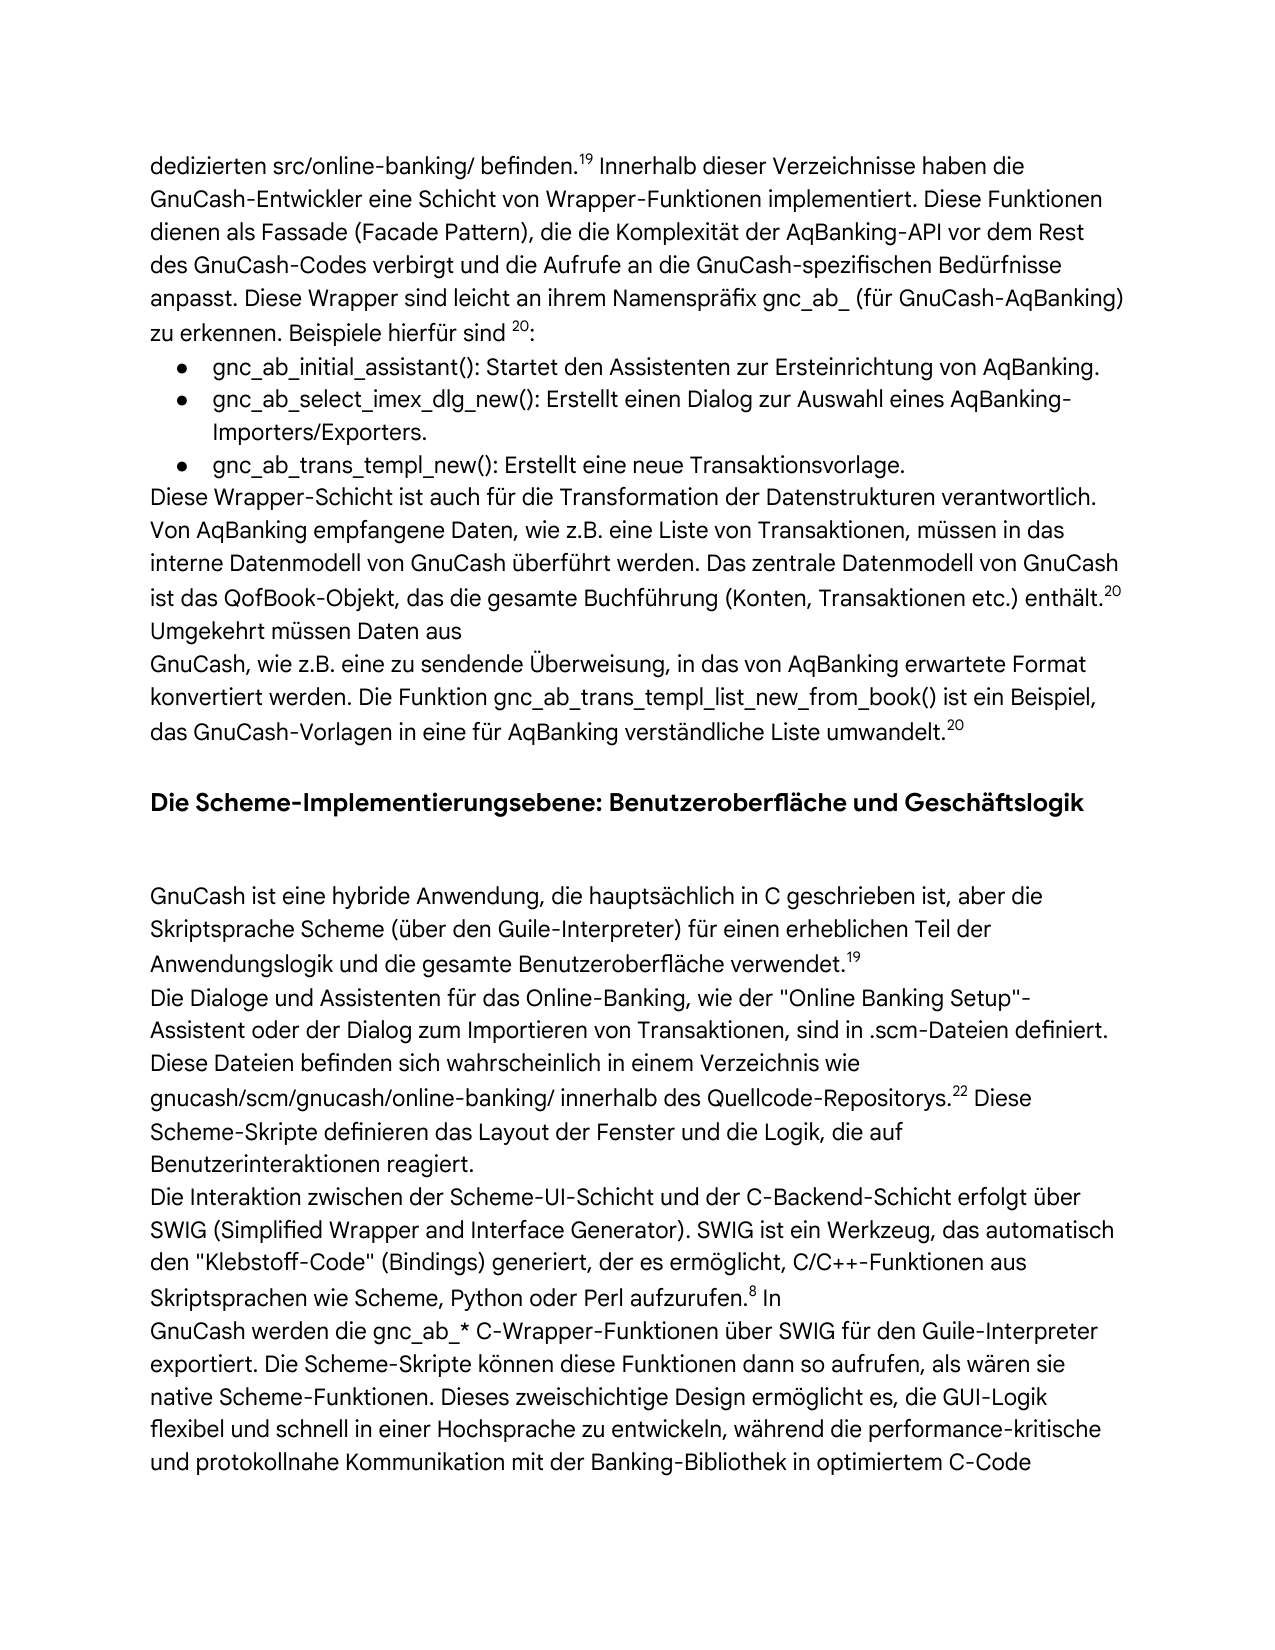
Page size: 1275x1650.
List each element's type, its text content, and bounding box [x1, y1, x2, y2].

list gnc_ab_select_imex_dlg_new(): Erstellt einen Dialog zur Auswahl eines AqBanking-Importers/Exporters. [175, 385, 1125, 447]
subtitle Die Scheme-Implementierungsebene: Benutzeroberfläche und Geschäftslogik [150, 787, 1125, 819]
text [150, 150, 1125, 181]
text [150, 1317, 1125, 1477]
text GnuCash ist eine hybride Anwendung, die hauptsächlich in C geschrieben ist, aber die Skriptsprache Scheme (über den Guile-Interpreter) für einen erheblichen Teil der Anwendungslogik und die gesamte Benutzeroberfläche verwendet.19 [150, 882, 1125, 979]
text Diese Wrapper-Schicht ist auch für die Transformation der Datenstrukturen verantwortlich. Von AqBanking empfangene Daten, wie z.B. eine Liste von Transaktionen, müssen in das interne Datenmodell von GnuCash überführt werden. Das zentrale Datenmodell von GnuCash ist das QofBook-Objekt, das die gesamte Buchführung (Konten, Transaktionen etc.) enthält.20 Umgekehrt müssen Daten aus [150, 483, 1125, 646]
list gnc_ab_trans_templ_new(): Erstellt eine neue Transaktionsvorlage. [175, 451, 1125, 479]
text Die Dialoge und Assistenten für das Online-Banking, wie der "Online Banking Setup"-Assistent oder der Dialog zum Importieren von Transaktionen, sind in .scm-Dateien definiert. Diese Dateien befinden sich wahrscheinlich in einem Verzeichnis wie gnucash/scm/gnucash/online-banking/ innerhalb des Quellcode-Repositorys.22 Diese Scheme-Skripte definieren das Layout der Fenster und die Logik, die auf Benutzerinteraktionen reagiert. [150, 984, 1125, 1179]
text GnuCash, wie z.B. eine zu sendende Überweisung, in das von AqBanking erwartete Format konvertiert werden. Die Funktion gnc_ab_trans_templ_list_new_from_book() ist ein Beispiel, das GnuCash-Vorlagen in eine für AqBanking verständliche Liste umwandelt.20 [150, 650, 1125, 747]
text Die Interaktion zwischen der Scheme-UI-Schicht und der C-Backend-Schicht erfolgt über SWIG (Simplified Wrapper and Interface Generator). SWIG ist ein Werkzeug, das automatisch den "Klebstoff-Code" (Bindings) generiert, der es ermöglicht, C/C++-Funktionen aus Skriptsprachen wie Scheme, Python oder Perl aufzurufen.8 In [150, 1183, 1125, 1313]
list gnc_ab_initial_assistant(): Startet den Assistenten zur Ersteinrichtung von AqBanking. [175, 353, 1125, 381]
text GnuCash-Entwickler eine Schicht von Wrapper-Funktionen implementiert. Diese Funktionen dienen als Fassade (Facade Pattern), die die Komplexität der AqBanking-API vor dem Rest des GnuCash-Codes verbirgt und die Aufrufe an die GnuCash-spezifischen Bedürfnisse anpasst. Diese Wrapper sind leicht an ihrem Namenspräfix gnc_ab_ (für GnuCash-AqBanking) zu erkennen. Beispiele hierfür sind 20: [150, 186, 1125, 348]
